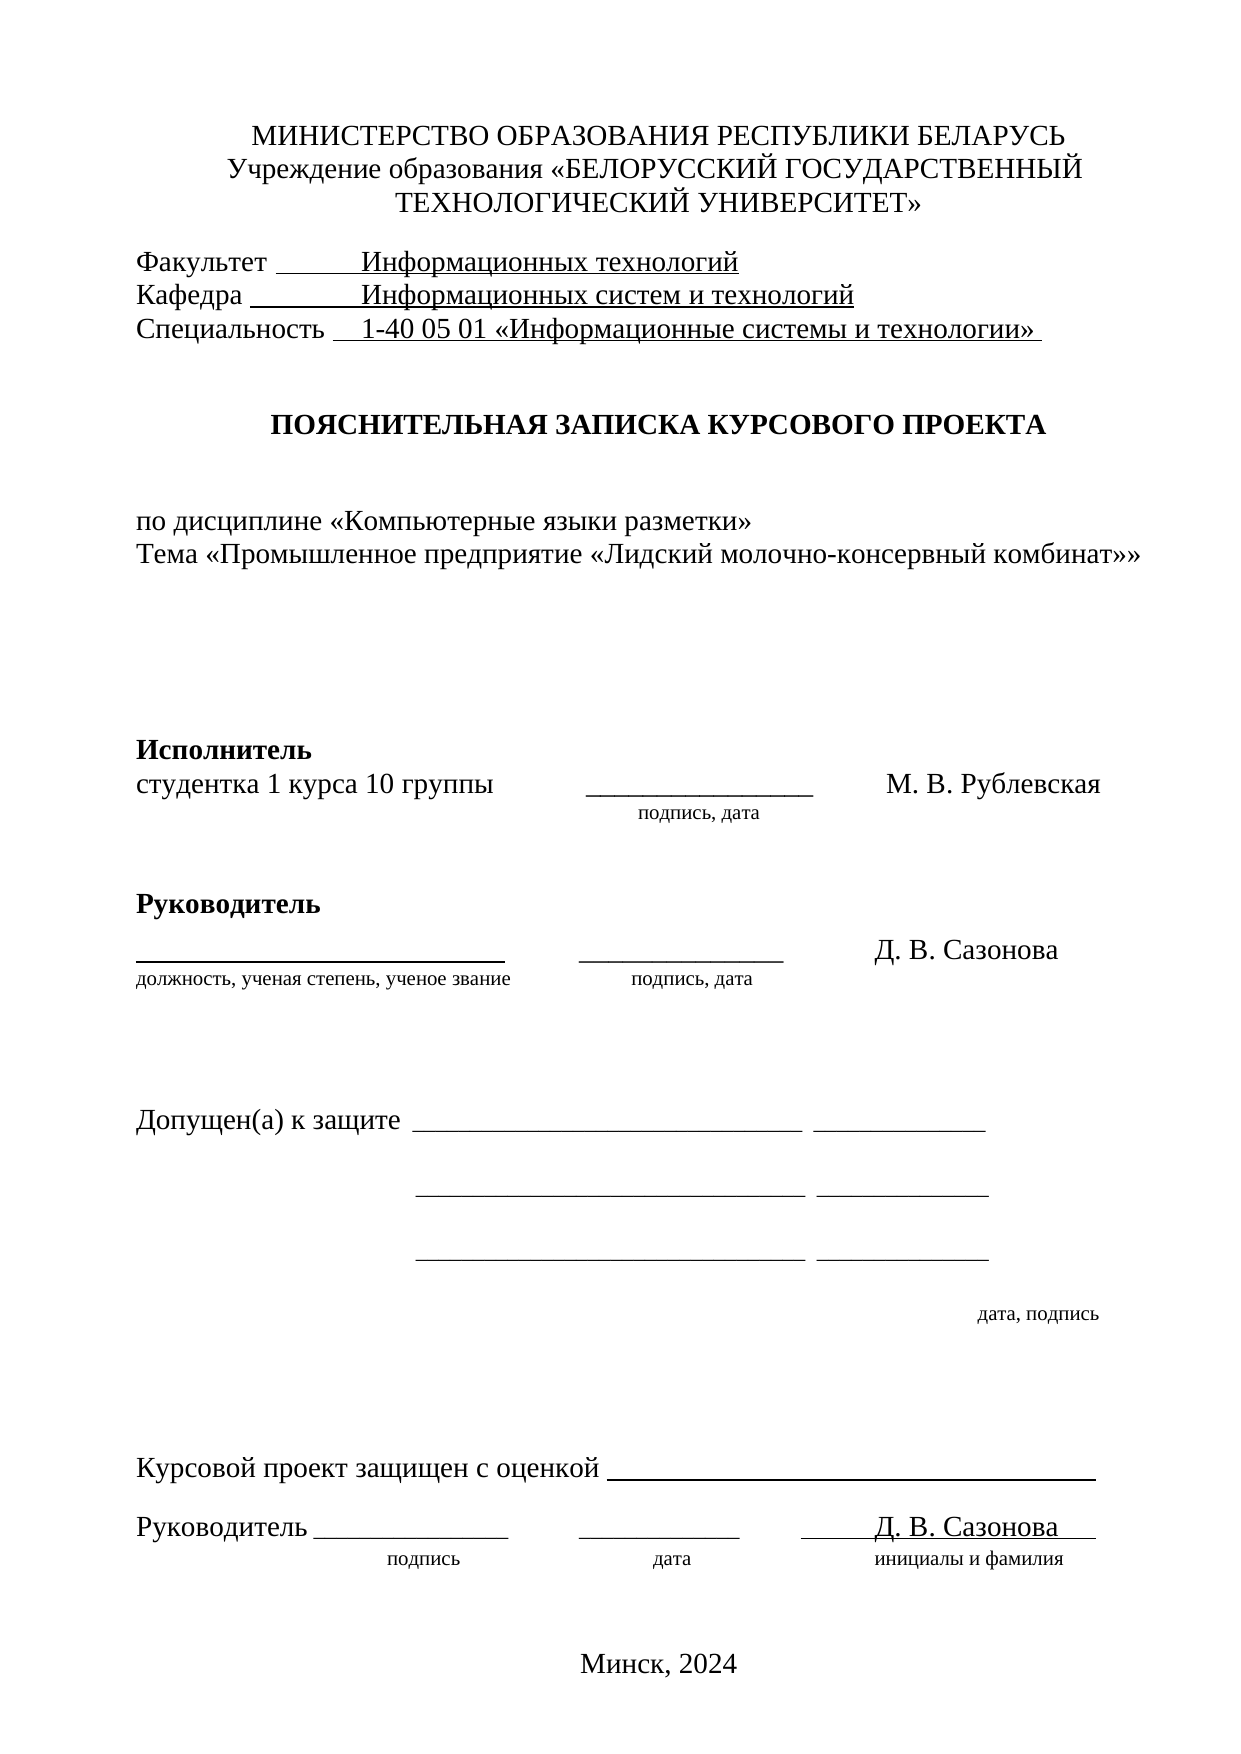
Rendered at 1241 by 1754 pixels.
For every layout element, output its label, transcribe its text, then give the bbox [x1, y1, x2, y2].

text Специальность 1-40 05 01 «Информационные системы и технологии» [136, 311, 1181, 344]
text Руководитель [136, 886, 1181, 920]
text подпись, дата [136, 799, 1181, 824]
text Факультет Информационных технологий [136, 244, 1181, 277]
text Руководитель _________________ ______________ Д. В. Сазонова [136, 1509, 1181, 1542]
text Курсовой проект защищен с оценкой [136, 1450, 1181, 1484]
text подпись дата инициалы и фамилия [136, 1546, 1181, 1570]
text должность, ученая степень, ученое звание подпись, дата [136, 966, 1181, 990]
text Тема «Промышленное предприятие «Лидский молочно-консервный комбинат»» [136, 536, 1181, 570]
text Исполнитель [136, 732, 1181, 766]
text дата, подпись [136, 1301, 1181, 1325]
text ПОЯСНИТЕЛЬНАЯ ЗАПИСКА КУРСОВОГО ПРОЕКТА [136, 407, 1181, 440]
text МИНИСТЕРСТВО ОБРАЗОВАНИЯ РЕСПУБЛИКИ БЕЛАРУСЬ Учреждение образования «БЕЛОРУССКИЙ ГОСУДАРСТВЕННЫЙ ТЕХНОЛОГИЧЕСКИЙ УНИВЕРСИТЕТ» [136, 118, 1181, 219]
text по дисциплине «Компьютерные языки разметки» [136, 503, 1181, 536]
text __________________________________ _______________ [136, 1237, 1181, 1263]
text ______________ Д. В. Сазонова [136, 932, 1181, 966]
text студентка 1 курса 10 группы ________________ М. В. Рублевская [136, 766, 1181, 799]
text __________________________________ _______________ [136, 1173, 1181, 1200]
text Допущен(а) к защите __________________________________ _______________ [136, 1102, 1181, 1136]
text Кафедра Информационных систем и технологий [136, 277, 1181, 311]
